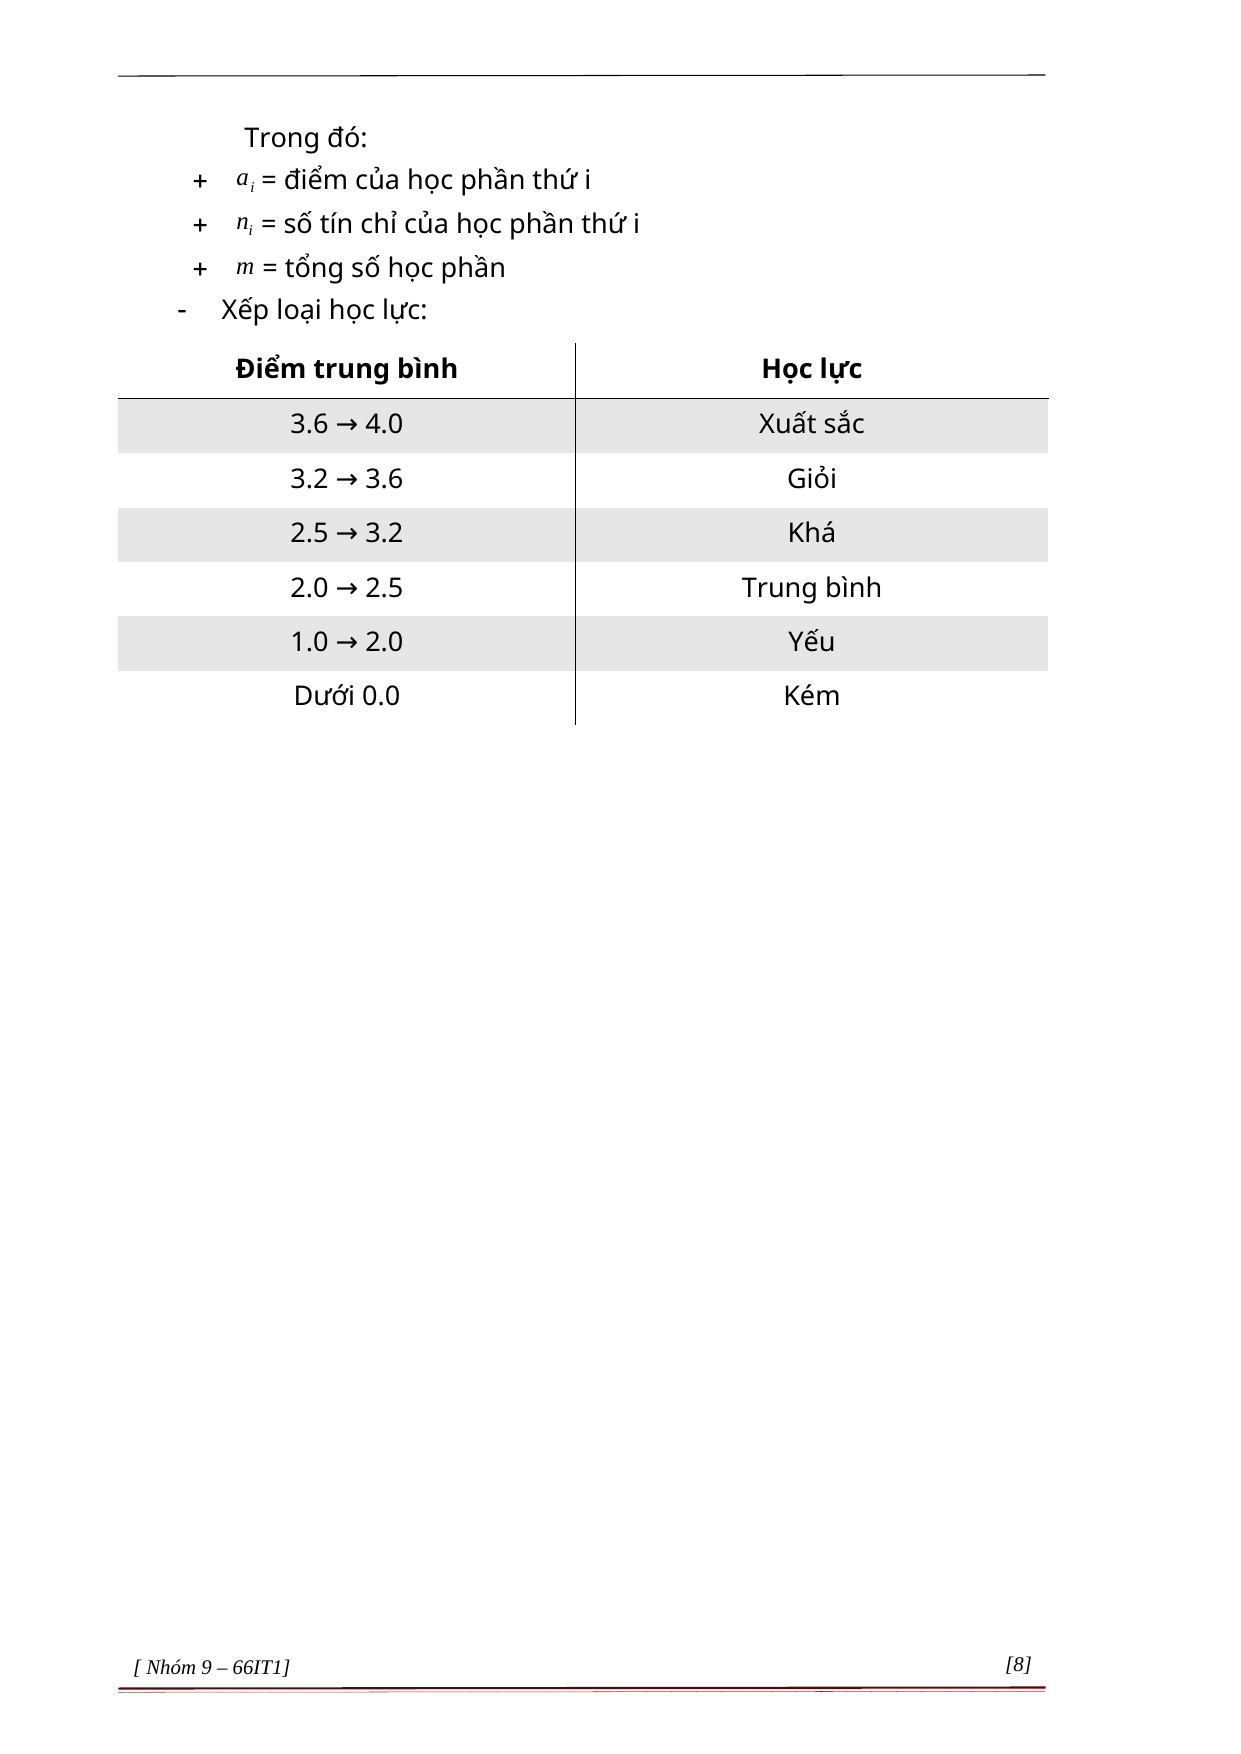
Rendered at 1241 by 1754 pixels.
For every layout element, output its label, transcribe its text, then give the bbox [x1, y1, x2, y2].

table_header Điểm trung bình [118, 343, 575, 398]
table_cell 3.2 → 3.6 [118, 453, 575, 507]
table_cell Khá [576, 508, 1048, 562]
table_cell Trung bình [576, 562, 1048, 616]
table_cell 3.6 → 4.0 [118, 399, 575, 453]
list = số tín chỉ của học phần thứ i [192, 204, 1033, 242]
table_header Học lực [576, 343, 1048, 398]
list Xếp loại học lực: [177, 290, 1033, 327]
table_cell 2.0 → 2.5 [118, 562, 575, 616]
table_cell Dưới 0.0 [118, 671, 575, 725]
table_cell Kém [576, 671, 1048, 725]
table_cell Xuất sắc [576, 399, 1048, 453]
list = điểm của học phần thứ i [192, 161, 1033, 199]
list = tổng số học phần [192, 248, 1033, 285]
table_cell 2.5 → 3.2 [118, 508, 575, 562]
list Trong đó: [244, 118, 1033, 155]
table_cell Giỏi [576, 453, 1048, 507]
table_cell 1.0 → 2.0 [118, 616, 575, 671]
table_cell Yếu [576, 616, 1048, 671]
